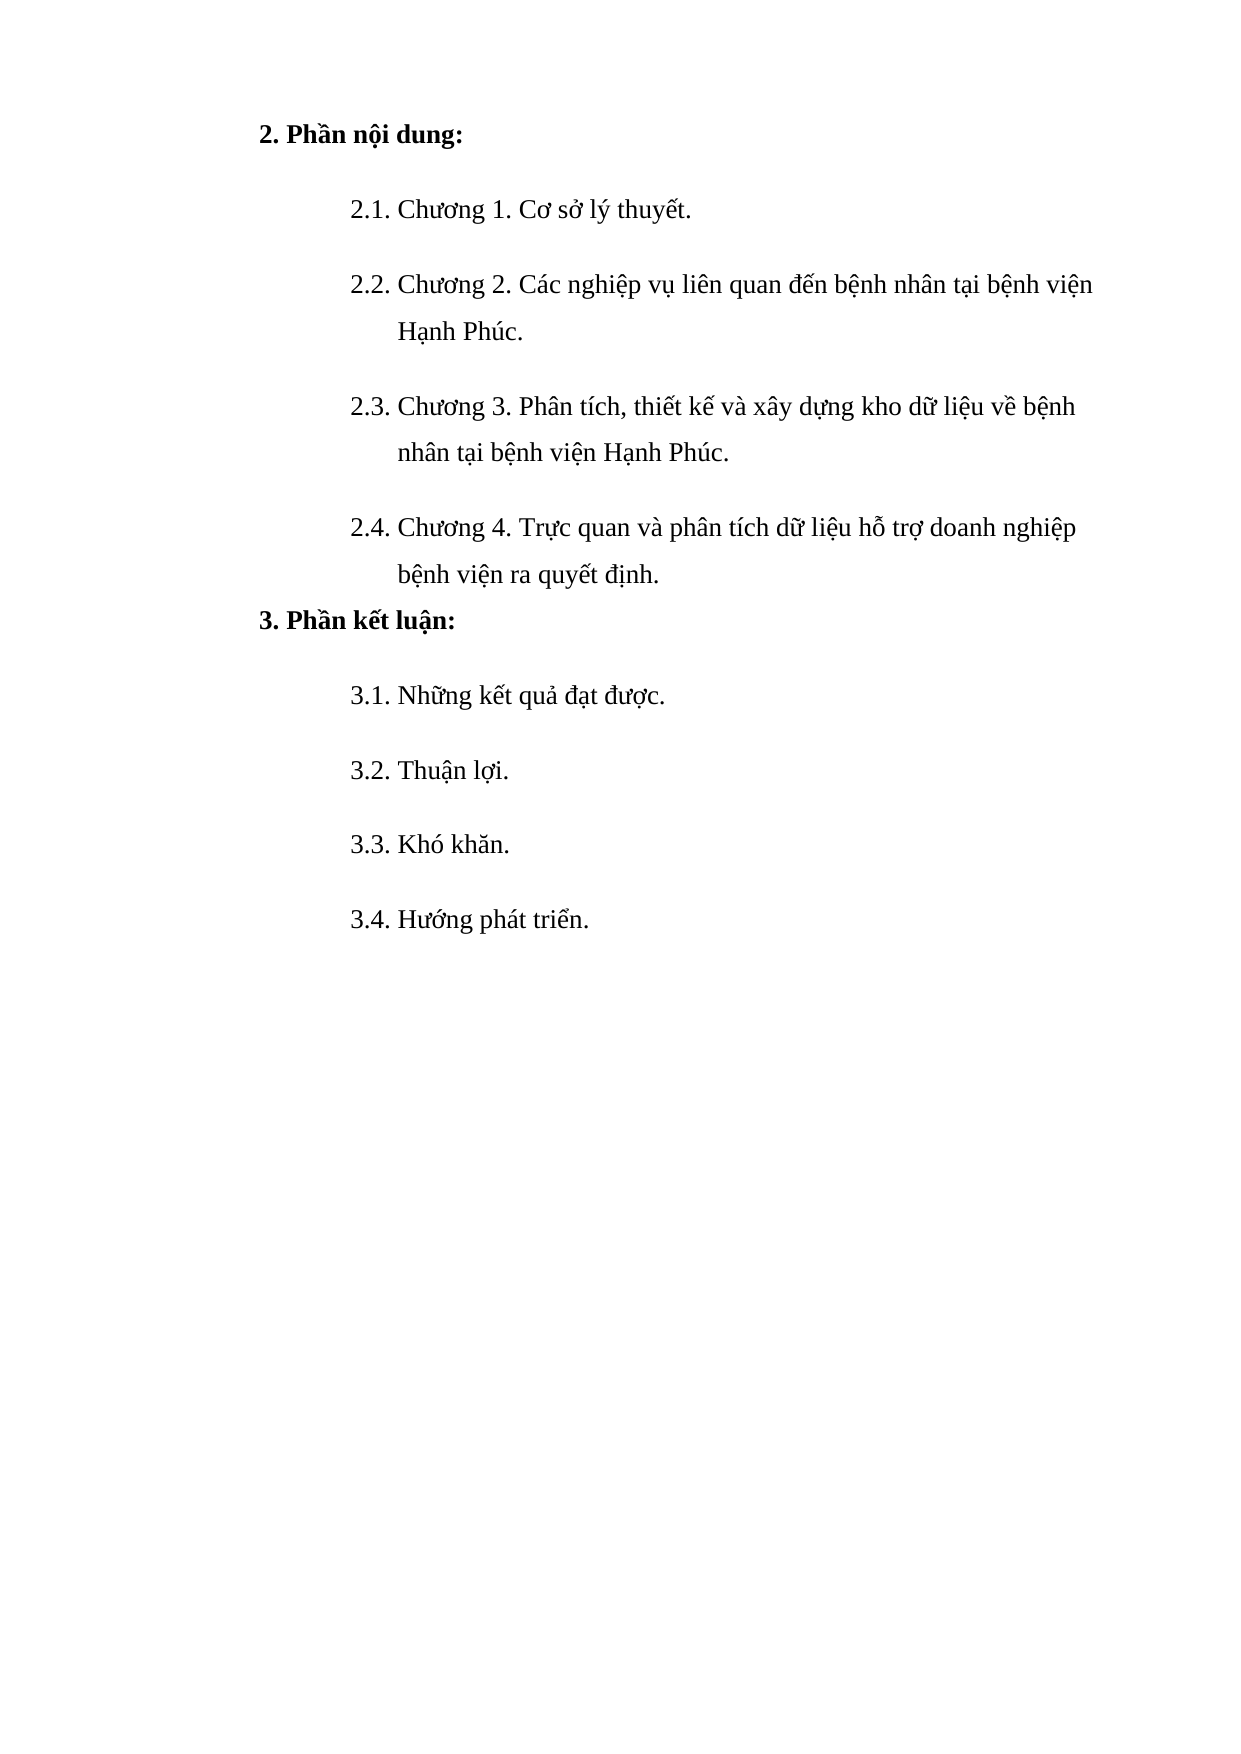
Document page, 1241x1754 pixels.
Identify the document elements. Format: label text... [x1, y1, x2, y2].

list Chương 1. Cơ sở lý thuyết. [350, 193, 1122, 224]
list Chương 4. Trực quan và phân tích dữ liệu hỗ trợ doanh nghiệp bệnh viện ra quyết định. [350, 511, 1122, 589]
list Những kết quả đạt được. [350, 679, 1122, 710]
list Phần nội dung: [259, 118, 1122, 150]
list Khó khăn. [350, 828, 1122, 860]
list Chương 2. Các nghiệp vụ liên quan đến bệnh nhân tại bệnh viện Hạnh Phúc. [350, 268, 1122, 346]
list Thuận lợi. [350, 754, 1122, 785]
list Hướng phát triển. [350, 903, 1122, 934]
list Phần kết luận: [259, 604, 1122, 636]
list Chương 3. Phân tích, thiết kế và xây dựng kho dữ liệu về bệnh nhân tại bệnh viện Hạnh Phúc. [350, 389, 1122, 467]
